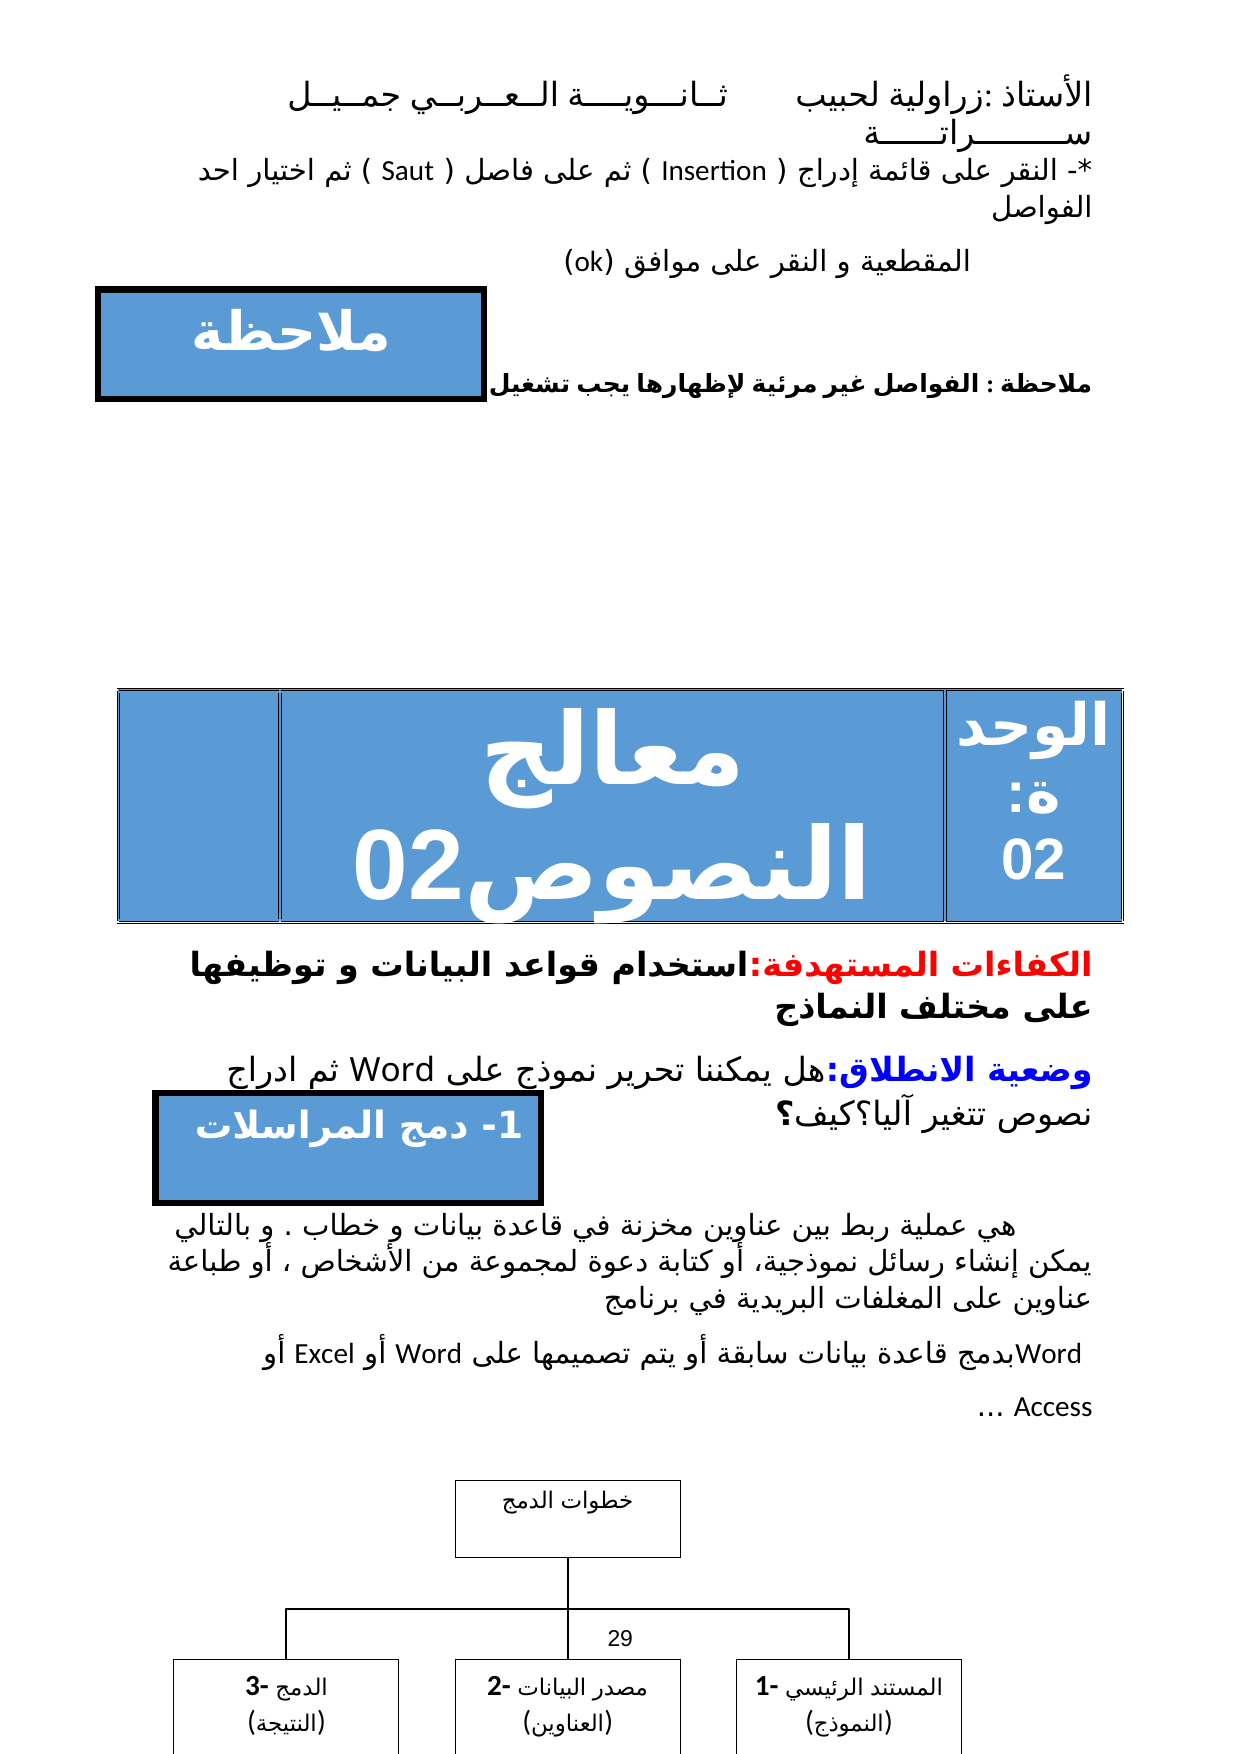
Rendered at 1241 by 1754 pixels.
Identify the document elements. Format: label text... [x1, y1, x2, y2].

text ملاحظة : الفواصل غير مرئية لإظهارها يجب تشغيل علامة إظهار / إخفاء ¶ [487, 369, 1093, 398]
text وضعية الانطلاق:هل يمكننا تحرير نموذج على Word ثم ادراج نصوص تتغير آليا؟كيف؟ [148, 1046, 1093, 1133]
text هي عملية ربط بين عناوين مخزنة في قاعدة بيانات و خطاب . و بالتالي يمكن إنشاء رسائل نموذجية، أو كتابة دعوة لمجموعة من الأشخاص ، أو طباعة عناوين على المغلفات البريدية في برنامج [148, 1208, 1093, 1315]
table_header الوحدة: 02 [947, 691, 1122, 921]
table_header [118, 689, 280, 921]
text *- النقر على قائمة إدراج ( Insertion ) ثم على فاصل ( Saut ) ثم اختيار احد الفواصل [148, 152, 1093, 224]
text Wordبدمج قاعدة بيانات سابقة أو يتم تصميمها على Word أو Excel أو Access ... [148, 1335, 1093, 1424]
text الكفاءات المستهدفة:استخدام قواعد البيانات و توظيفها على مختلف النماذج [148, 924, 1093, 1026]
text المقطعية و النقر على موافق (ok) [148, 243, 1093, 279]
table_header معالج النصوص02 [280, 691, 943, 921]
